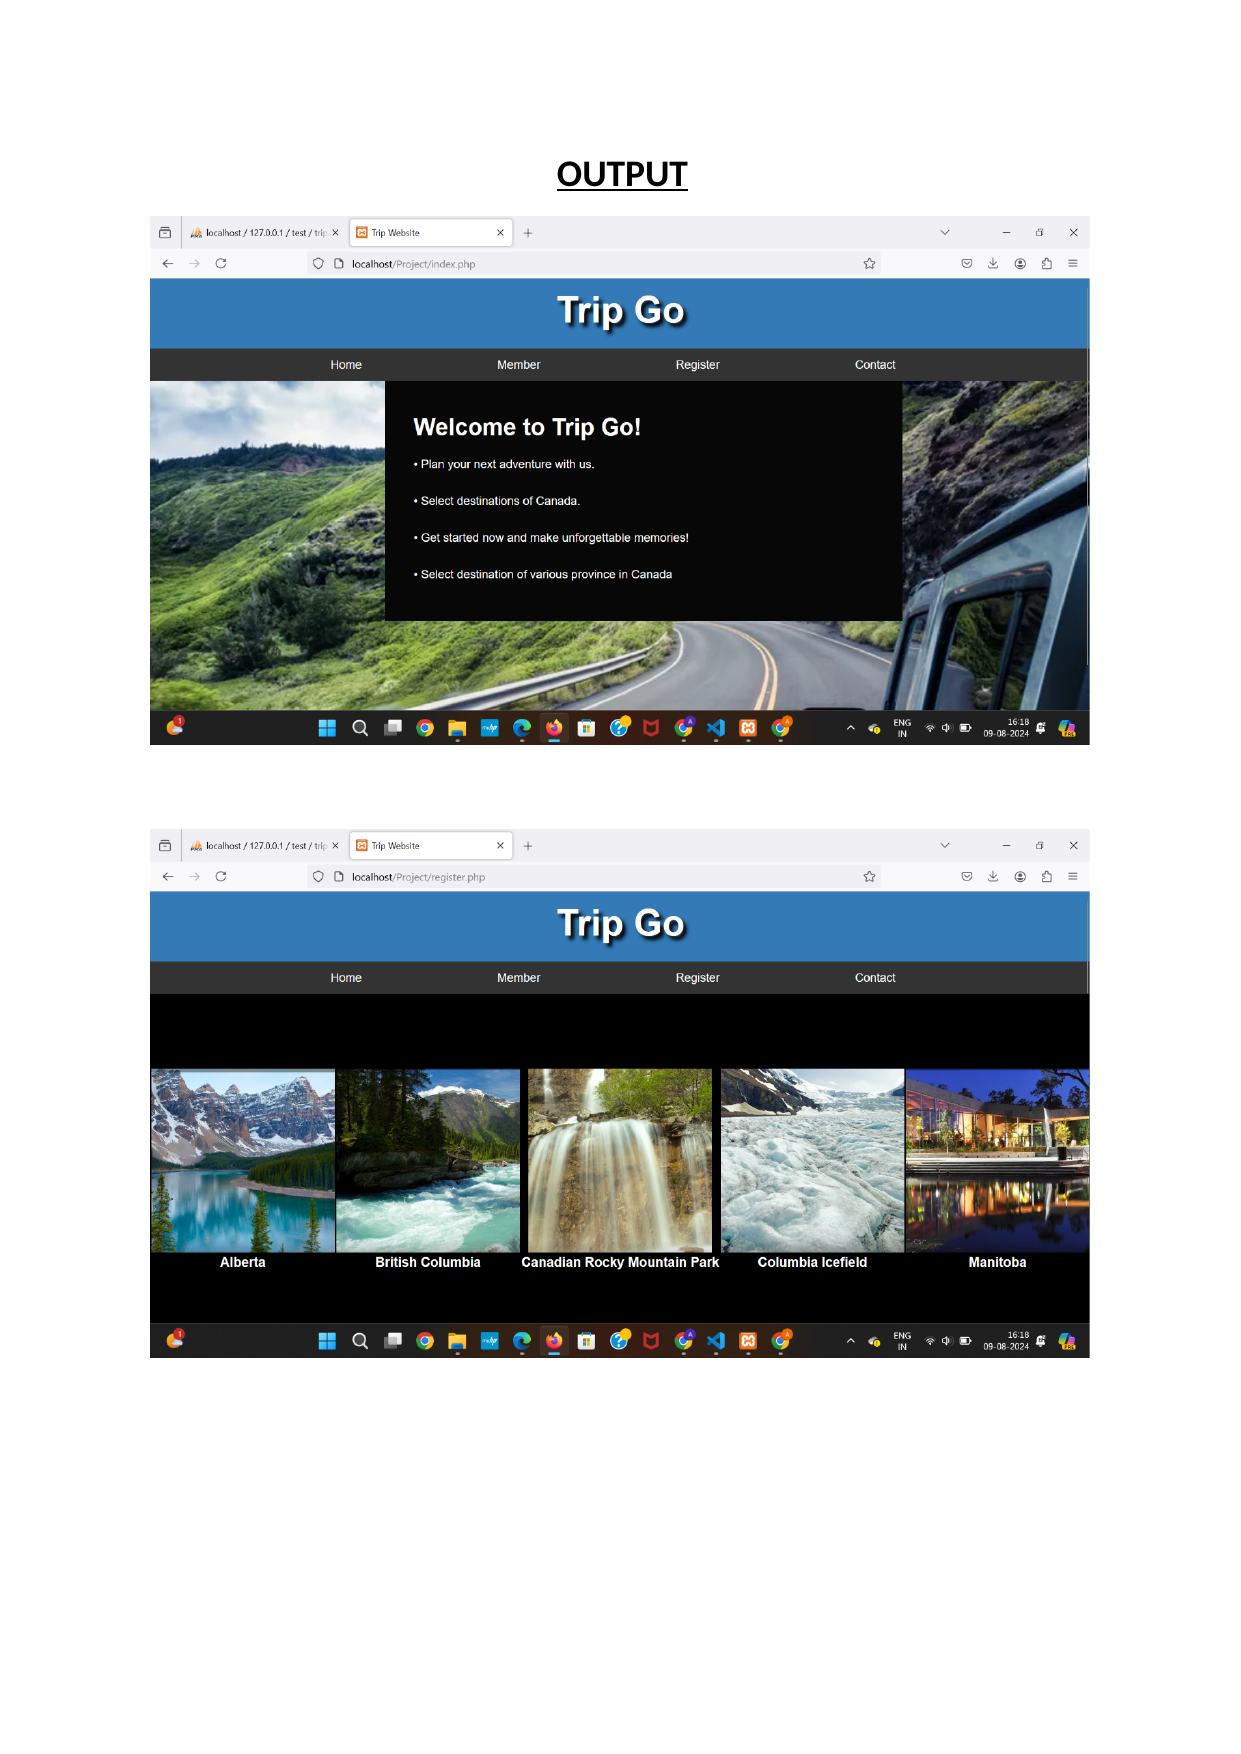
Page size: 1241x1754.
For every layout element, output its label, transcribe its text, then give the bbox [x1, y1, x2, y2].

picture [150, 216, 1090, 745]
picture [150, 829, 1090, 1358]
text OUTPUT [150, 150, 1090, 196]
